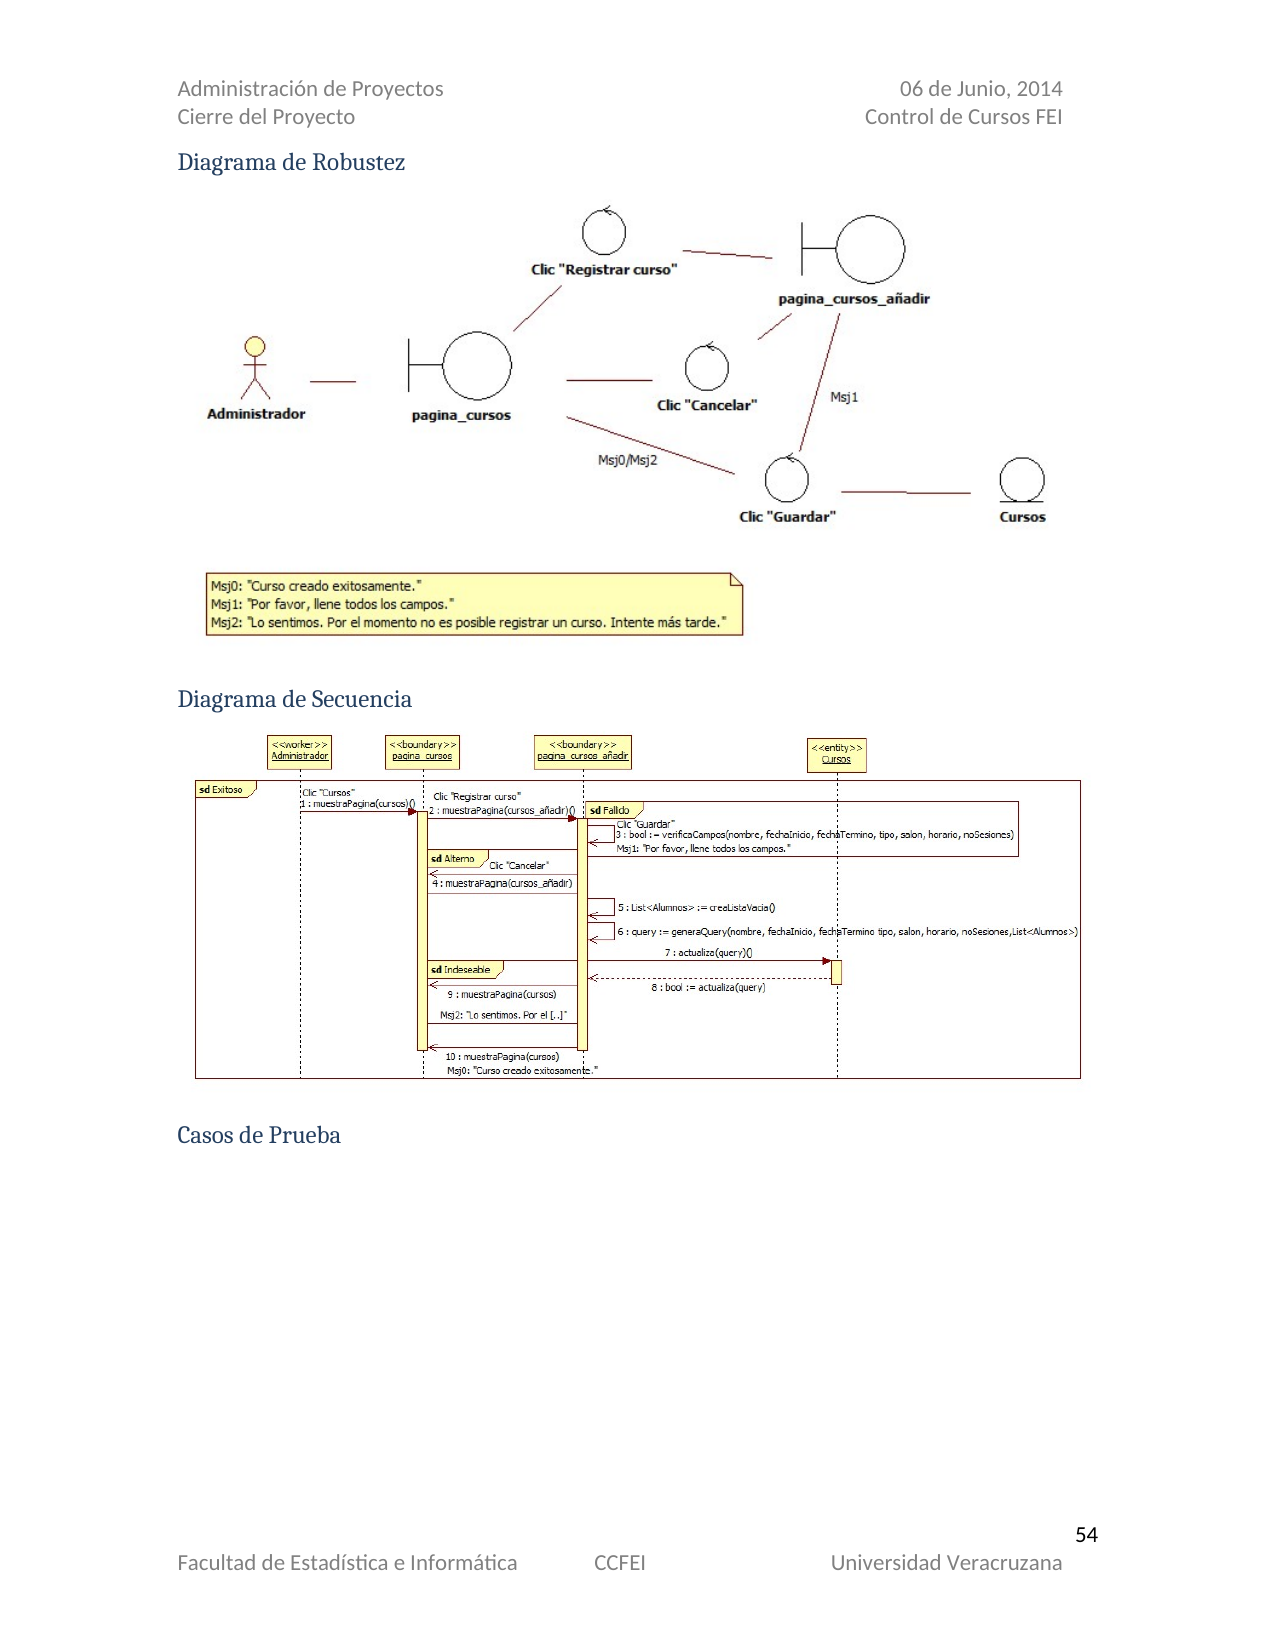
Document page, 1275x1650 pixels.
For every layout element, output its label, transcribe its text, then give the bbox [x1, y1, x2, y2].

picture [177, 180, 1098, 660]
subtitle Casos de Prueba [177, 1121, 1098, 1150]
subtitle Diagrama de Secuencia [177, 685, 1098, 714]
picture [177, 717, 1097, 1097]
subtitle Diagrama de Robustez [177, 148, 1098, 176]
